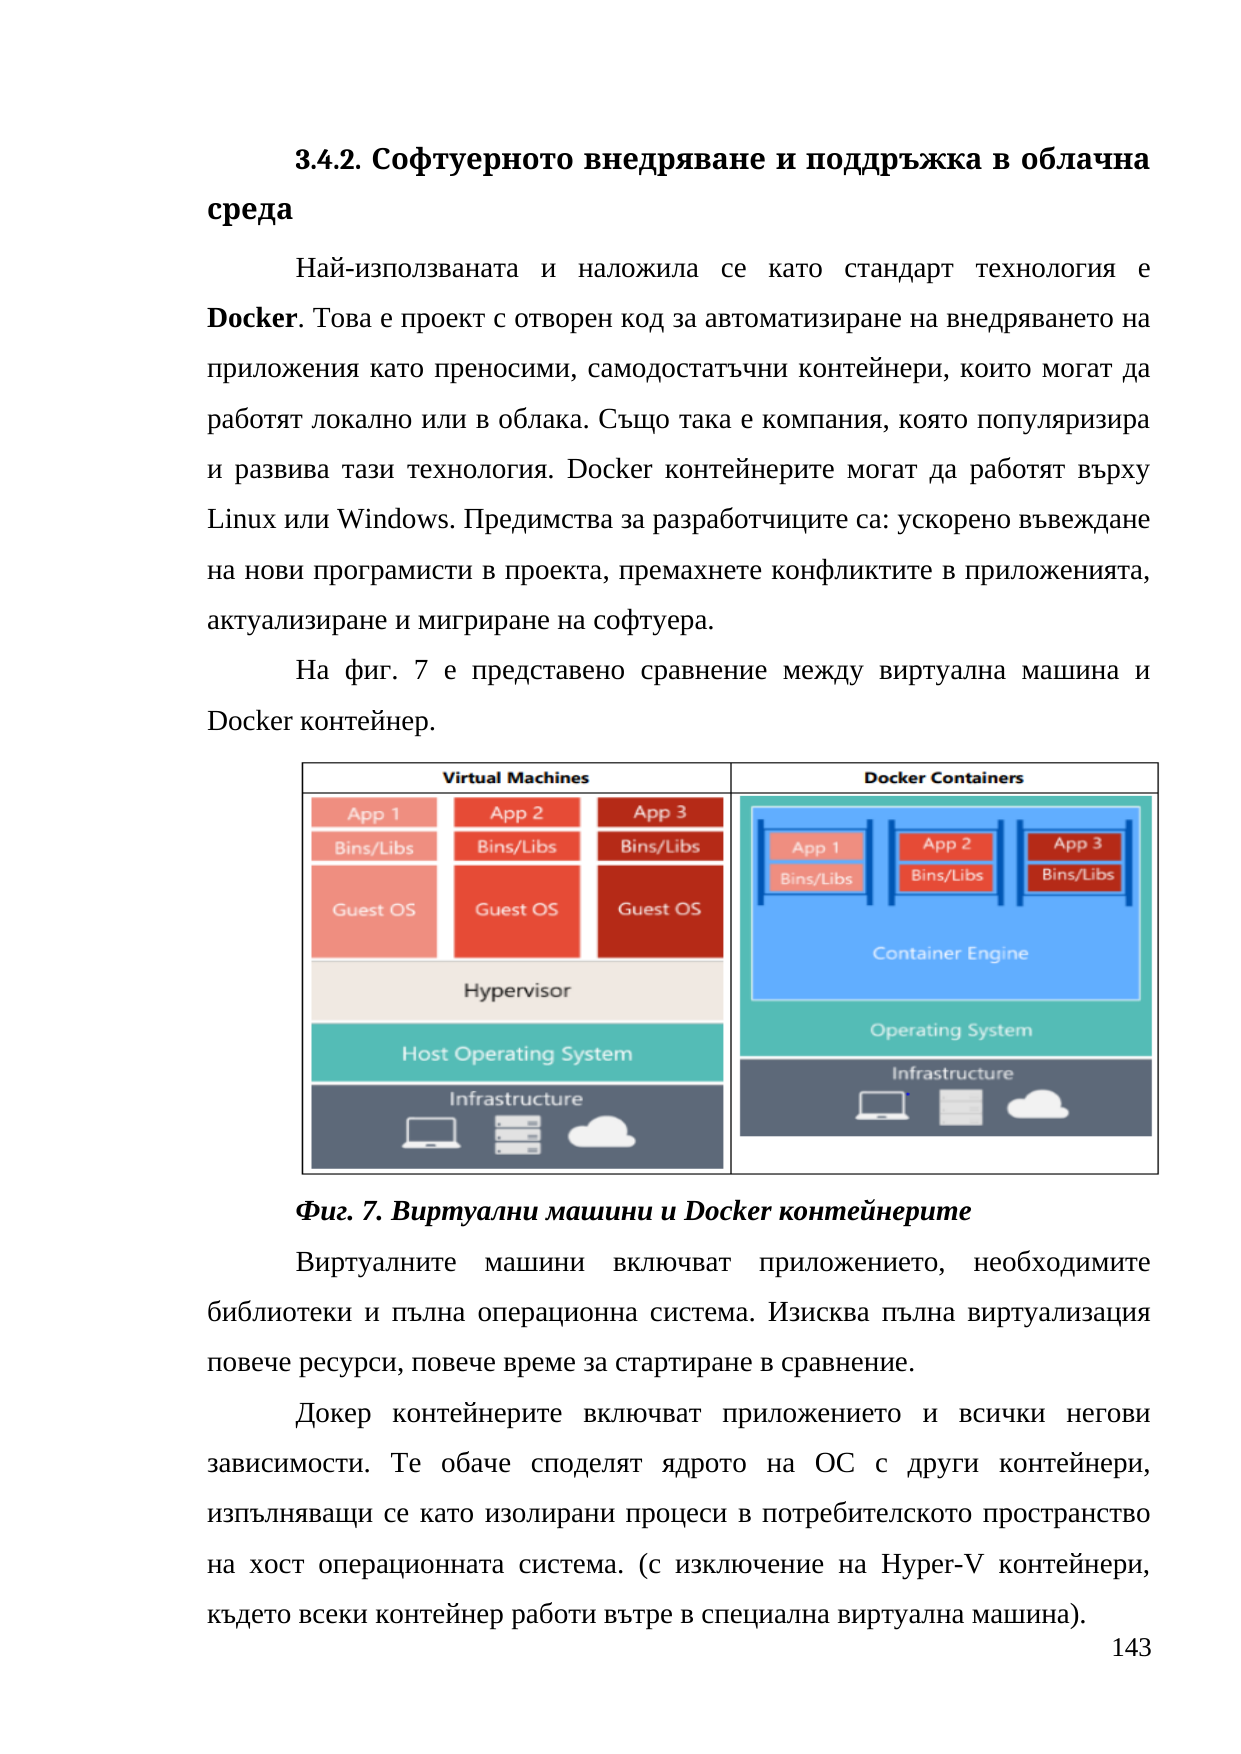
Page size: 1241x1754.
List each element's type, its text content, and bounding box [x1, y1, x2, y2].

picture [295, 753, 1166, 1177]
text На фиг. 7 е представено сравнение между виртуална машина и Docker контейнер. [207, 652, 1152, 736]
text Докер контейнерите включват приложението и всички негови зависимости. Те обаче споделят ядрото на ОС с други контейнери, изпълняващи се като изолирани процеси в потребителското пространство на хост операционната система. (с изключение на Hyper-V контейнери, където всеки контейнер работи вътре в специална виртуална машина). [207, 1395, 1152, 1629]
subtitle 3.4.2. Софтуерното внедряване и поддръжка в облачна среда [207, 143, 1152, 227]
text Виртуалните машини включват приложението, необходимите библиотеки и пълна операционна система. Изисква пълна виртуализация повече ресурси, повече време за стартиране в сравнение. [207, 1244, 1152, 1378]
text Най-използваната и наложила се като стандарт технология е Docker. Това е проект с отворен код за автоматизиране на внедряването на приложения като преносими, самодостатъчни контейнери, които могат да работят локално или в облака. Също така е компания, която популяризира и развива тази технология. Docker контейнерите могат да работят върху Linux или Windows. Предимства за разработчиците са: ускорено въвеждане на нови програмисти в проекта, премахнете конфликтите в приложенията, актуализиране и мигриране на софтуера. [207, 250, 1152, 636]
text Фиг. 7. Виртуални машини и Docker контейнерите [207, 1193, 1152, 1227]
